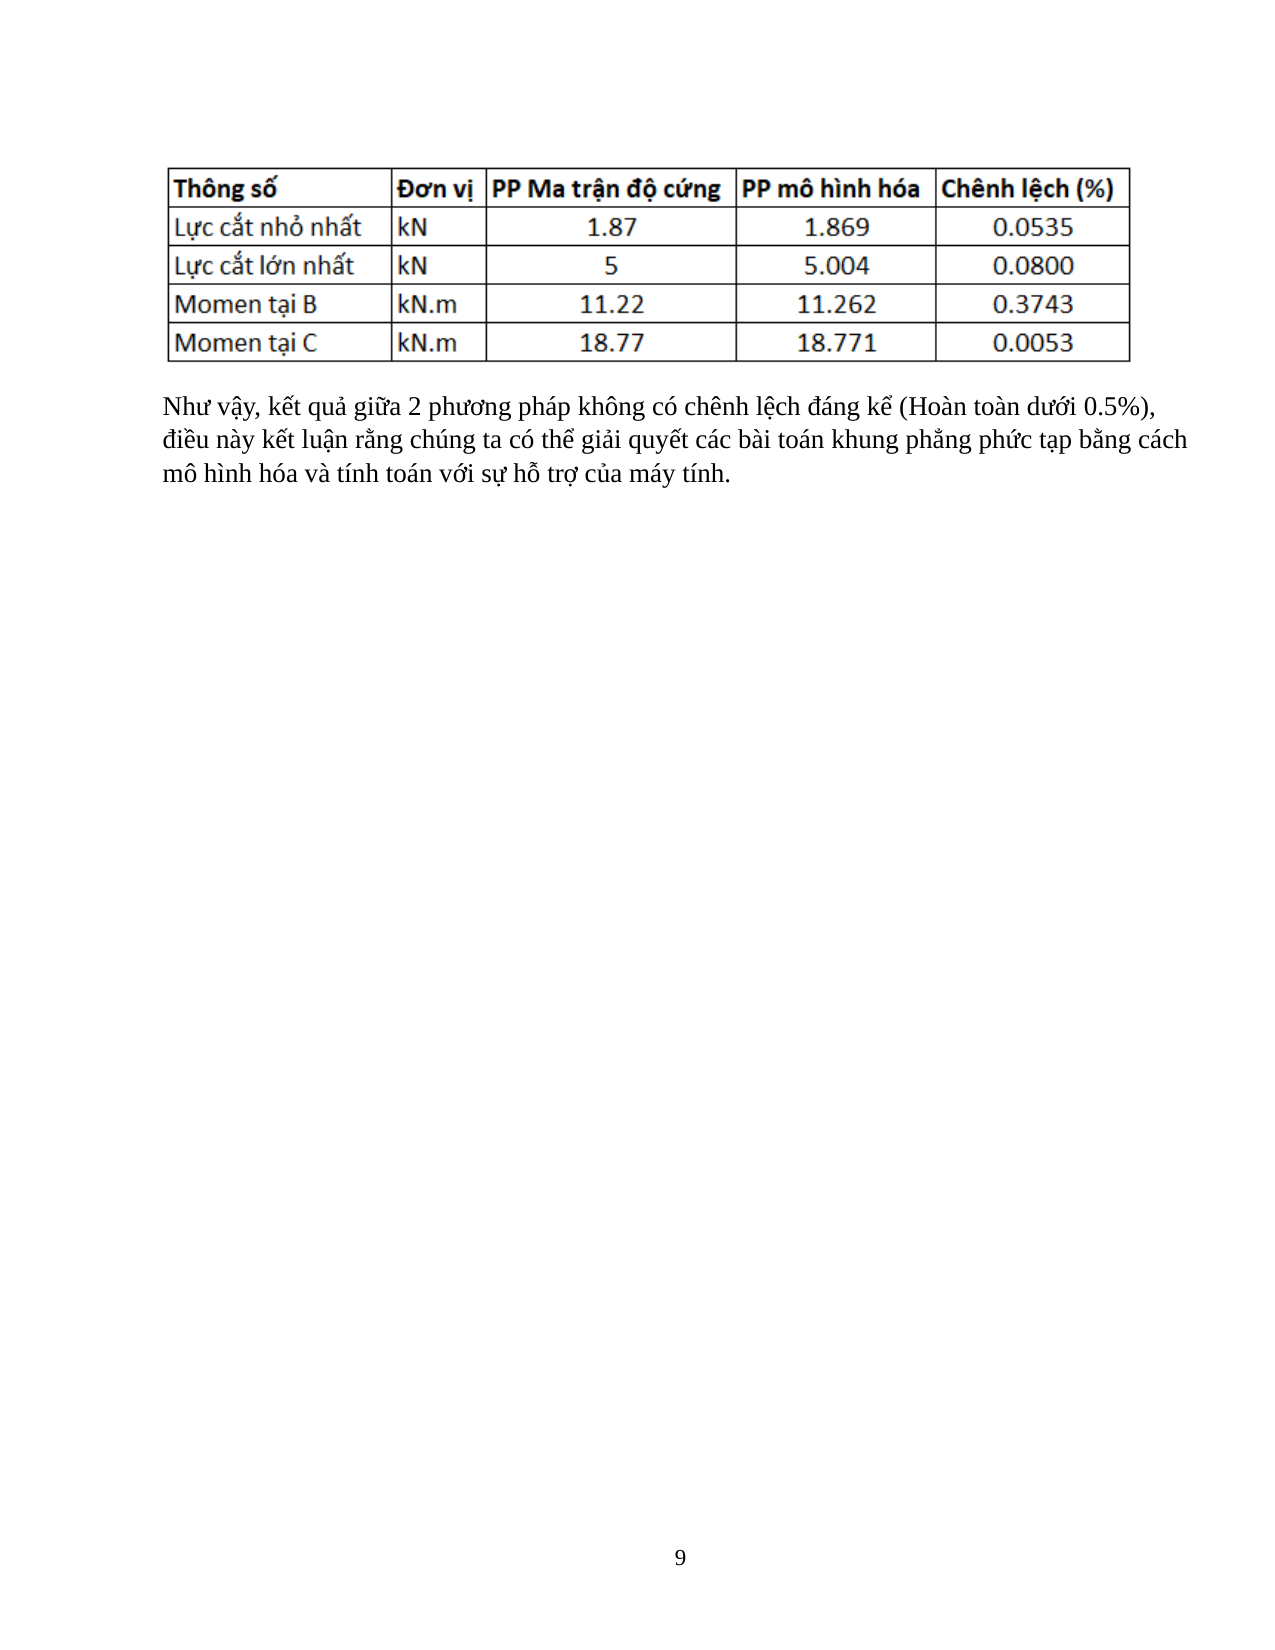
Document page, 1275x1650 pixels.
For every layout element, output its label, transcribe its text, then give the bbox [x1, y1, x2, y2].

text Như vậy, kết quả giữa 2 phương pháp không có chênh lệch đáng kể (Hoàn toàn dưới 0.5%), điều này kết luận rằng chúng ta có thể giải quyết các bài toán khung phẳng phức tạp bằng cách mô hình hóa và tính toán với sự hỗ trợ của máy tính. [162, 390, 1198, 488]
picture [162, 162, 1138, 371]
